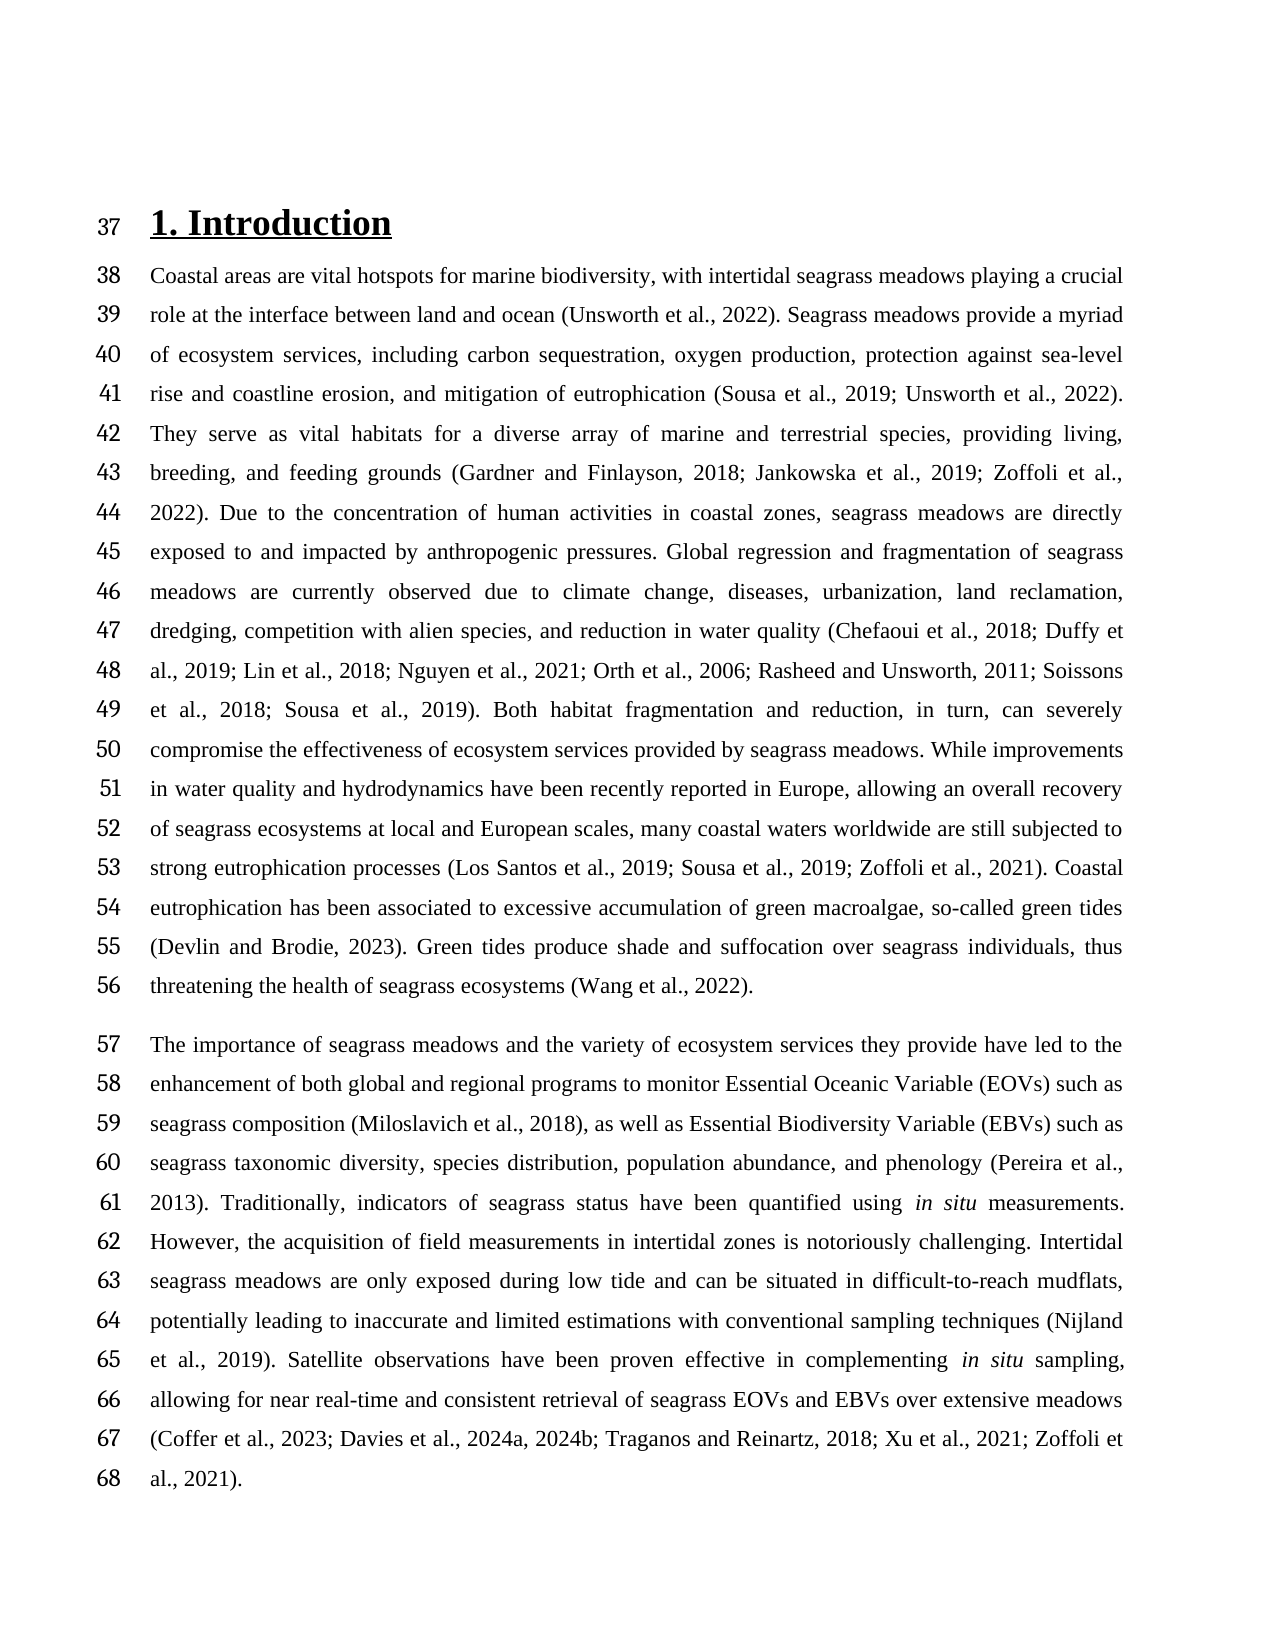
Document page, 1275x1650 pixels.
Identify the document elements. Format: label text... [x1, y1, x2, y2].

subtitle 1. Introduction [150, 200, 1125, 243]
text The importance of seagrass meadows and the variety of ecosystem services they provide have led to the enhancement of both global and regional programs to monitor Essential Oceanic Variable (EOVs) such as seagrass composition (Miloslavich et al., 2018), as well as Essential Biodiversity Variable (EBVs) such as seagrass taxonomic diversity, species distribution, population abundance, and phenology (Pereira et al., 2013). Traditionally, indicators of seagrass status have been quantified using in situ measurements. However, the acquisition of field measurements in intertidal zones is notoriously challenging. Intertidal seagrass meadows are only exposed during low tide and can be situated in difficult-to-reach mudflats, potentially leading to inaccurate and limited estimations with conventional sampling techniques (Nijland et al., 2019). Satellite observations have been proven effective in complementing in situ sampling, allowing for near real-time and consistent retrieval of seagrass EOVs and EBVs over extensive meadows (Coffer et al., 2023; Davies et al., 2024a, 2024b; Traganos and Reinartz, 2018; Xu et al., 2021; Zoffoli et al., 2021). [150, 1031, 1125, 1491]
text Coastal areas are vital hotspots for marine biodiversity, with intertidal seagrass meadows playing a crucial role at the interface between land and ocean (Unsworth et al., 2022). Seagrass meadows provide a myriad of ecosystem services, including carbon sequestration, oxygen production, protection against sea-level rise and coastline erosion, and mitigation of eutrophication (Sousa et al., 2019; Unsworth et al., 2022). They serve as vital habitats for a diverse array of marine and terrestrial species, providing living, breeding, and feeding grounds (Gardner and Finlayson, 2018; Jankowska et al., 2019; Zoffoli et al., 2022). Due to the concentration of human activities in coastal zones, seagrass meadows are directly exposed to and impacted by anthropogenic pressures. Global regression and fragmentation of seagrass meadows are currently observed due to climate change, diseases, urbanization, land reclamation, dredging, competition with alien species, and reduction in water quality (Chefaoui et al., 2018; Duffy et al., 2019; Lin et al., 2018; Nguyen et al., 2021; Orth et al., 2006; Rasheed and Unsworth, 2011; Soissons et al., 2018; Sousa et al., 2019). Both habitat fragmentation and reduction, in turn, can severely compromise the effectiveness of ecosystem services provided by seagrass meadows. While improvements in water quality and hydrodynamics have been recently reported in Europe, allowing an overall recovery of seagrass ecosystems at local and European scales, many coastal waters worldwide are still subjected to strong eutrophication processes (Los Santos et al., 2019; Sousa et al., 2019; Zoffoli et al., 2021). Coastal eutrophication has been associated to excessive accumulation of green macroalgae, so-called green tides (Devlin and Brodie, 2023). Green tides produce shade and suffocation over seagrass individuals, thus threatening the health of seagrass ecosystems (Wang et al., 2022). [150, 262, 1125, 999]
